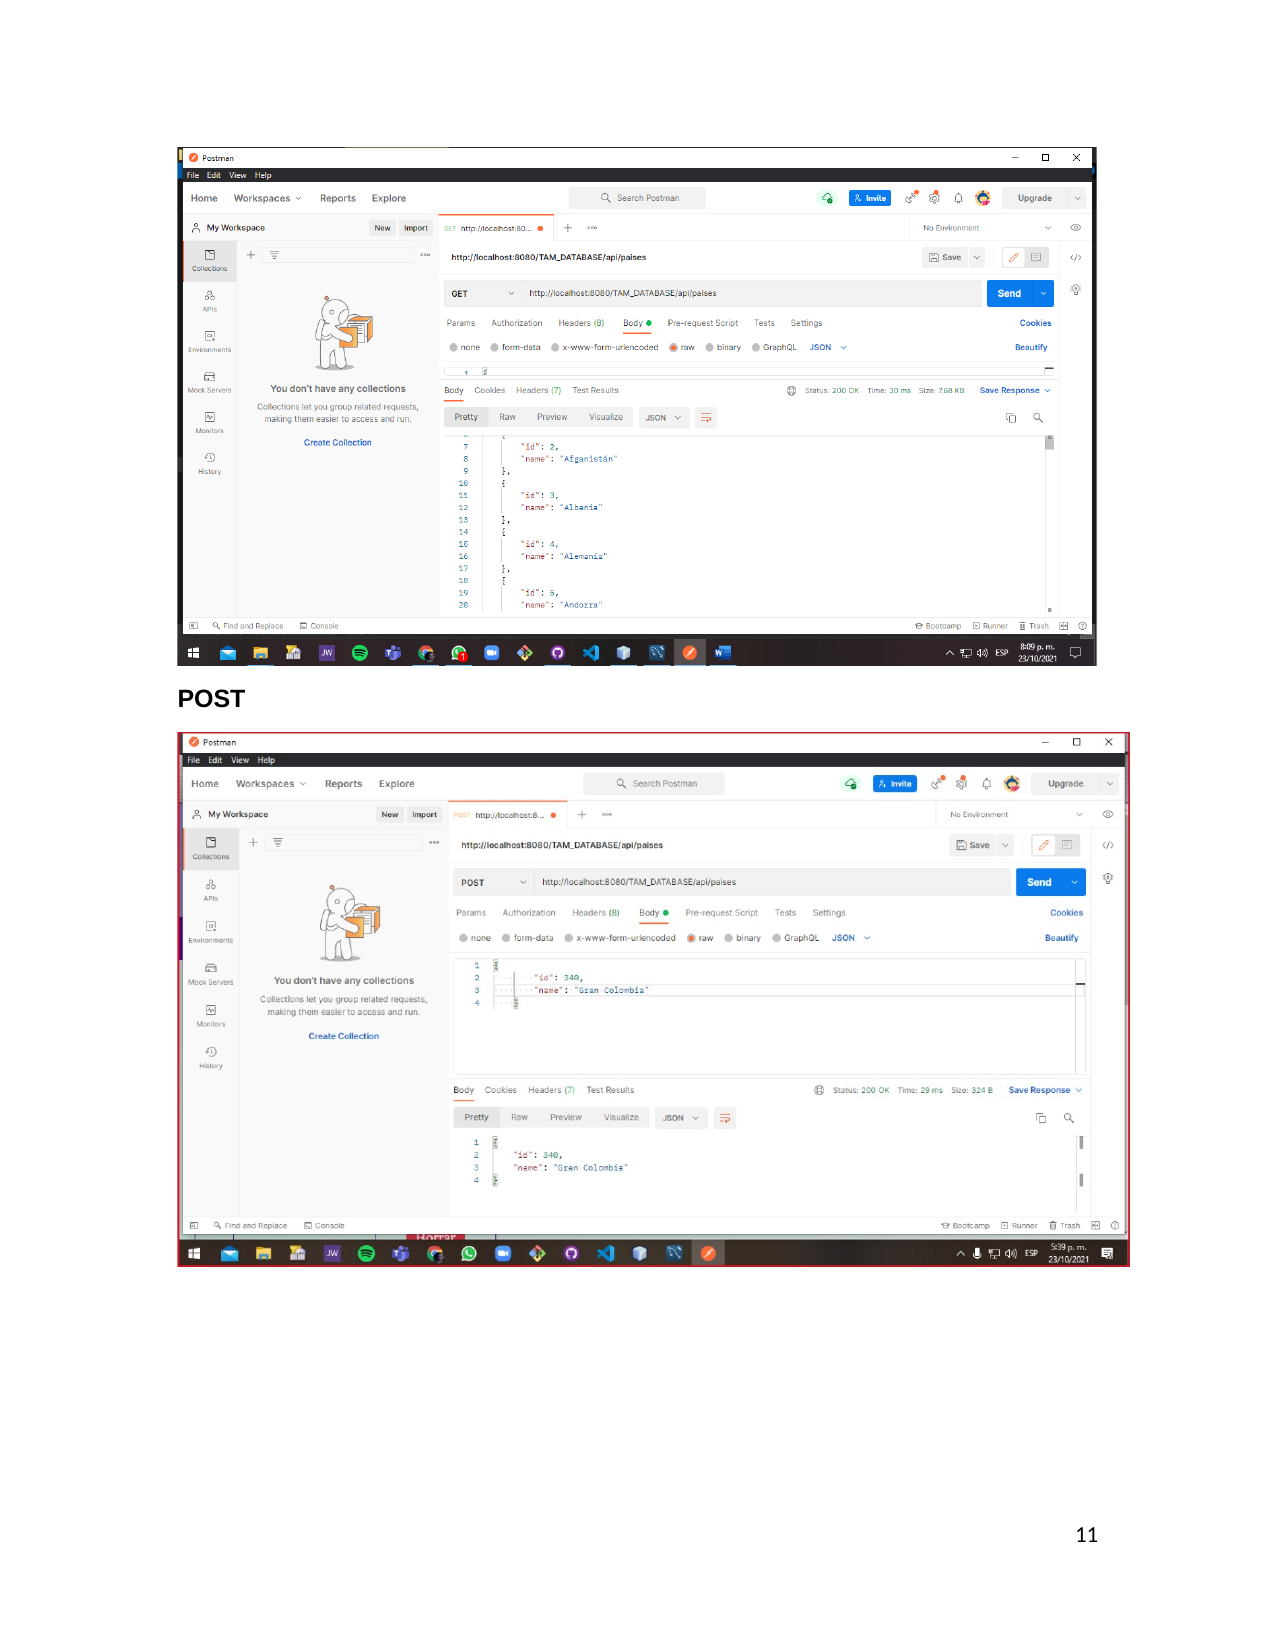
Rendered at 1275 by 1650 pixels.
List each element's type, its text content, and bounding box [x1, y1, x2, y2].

picture [177, 147, 1097, 666]
text POST [177, 684, 1098, 713]
picture [177, 732, 1130, 1267]
